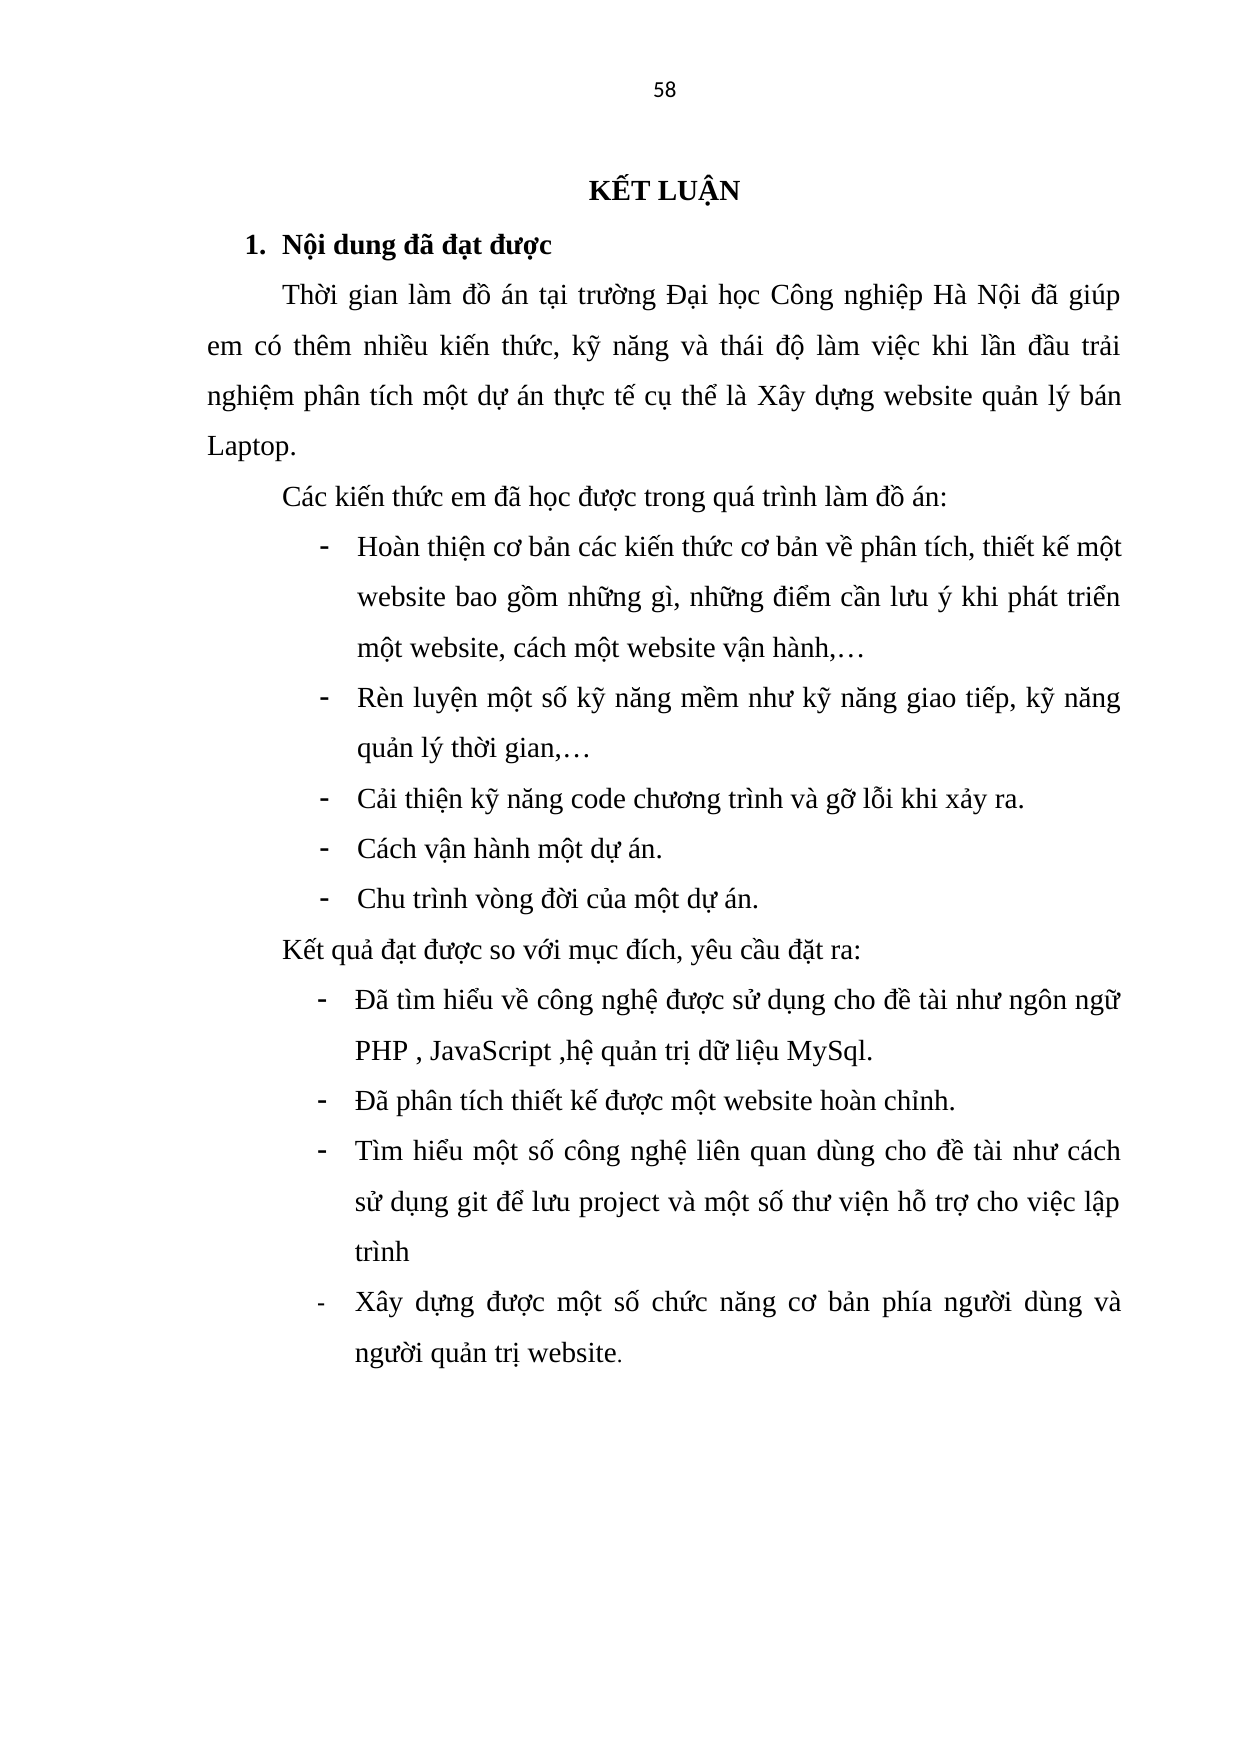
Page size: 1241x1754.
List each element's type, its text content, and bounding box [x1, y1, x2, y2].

list Cách vận hành một dự án. [319, 831, 1122, 865]
list Tìm hiểu một số công nghệ liên quan dùng cho đề tài như cách sử dụng git để lưu project và một số thư viện hỗ trợ cho việc lập trình [317, 1133, 1122, 1268]
list Chu trình vòng đời của một dự án. [319, 882, 1122, 915]
text Kết quả đạt được so với mục đích, yêu cầu đặt ra: [282, 932, 1122, 966]
list Xây dựng được một số chức năng cơ bản phía người dùng và người quản trị website. [317, 1284, 1122, 1368]
list Cải thiện kỹ năng code chương trình và gỡ lỗi khi xảy ra. [319, 781, 1122, 814]
list Rèn luyện một số kỹ năng mềm như kỹ năng giao tiếp, kỹ năng quản lý thời gian,… [319, 680, 1122, 764]
list Đã tìm hiểu về công nghệ được sử dụng cho đề tài như ngôn ngữ PHP , JavaScript ,hệ quản trị dữ liệu MySql. [317, 982, 1122, 1066]
subtitle KẾT LUẬN [207, 173, 1122, 206]
list Đã phân tích thiết kế được một website hoàn chỉnh. [317, 1083, 1122, 1117]
list Hoàn thiện cơ bản các kiến thức cơ bản về phân tích, thiết kế một website bao gồm những gì, những điểm cần lưu ý khi phát triển một website, cách một website vận hành,… [319, 529, 1122, 663]
subtitle Nội dung đã đạt được [244, 227, 1122, 261]
text Thời gian làm đồ án tại trường Đại học Công nghiệp Hà Nội đã giúp em có thêm nhiều kiến thức, kỹ năng và thái độ làm việc khi lần đầu trải nghiệm phân tích một dự án thực tế cụ thể là Xây dựng website quản lý bán Laptop. [207, 277, 1122, 462]
text Các kiến thức em đã học được trong quá trình làm đồ án: [207, 479, 1122, 512]
